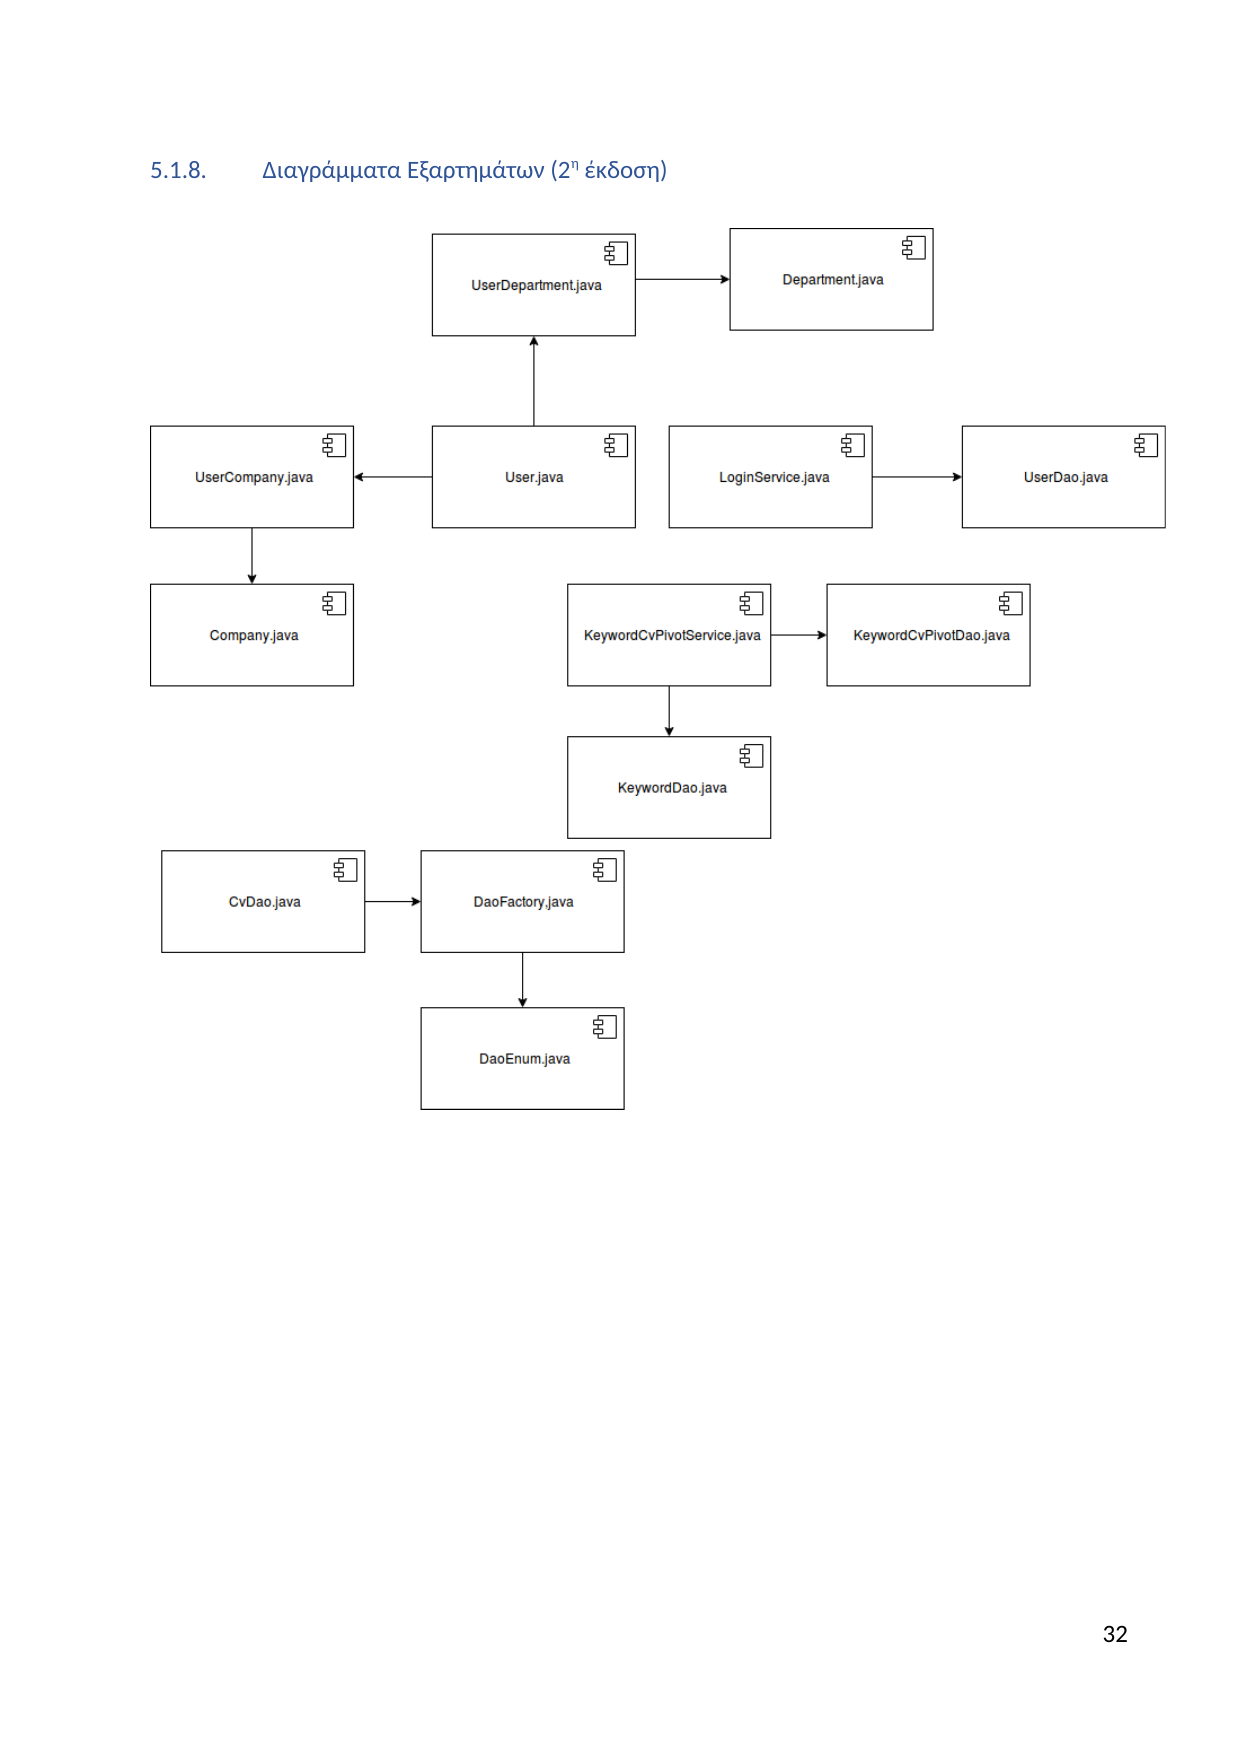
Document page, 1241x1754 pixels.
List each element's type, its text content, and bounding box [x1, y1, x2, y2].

picture [150, 228, 1166, 1110]
subtitle Διαγράμματα Εξαρτημάτων (2η έκδοση) [150, 154, 1128, 185]
